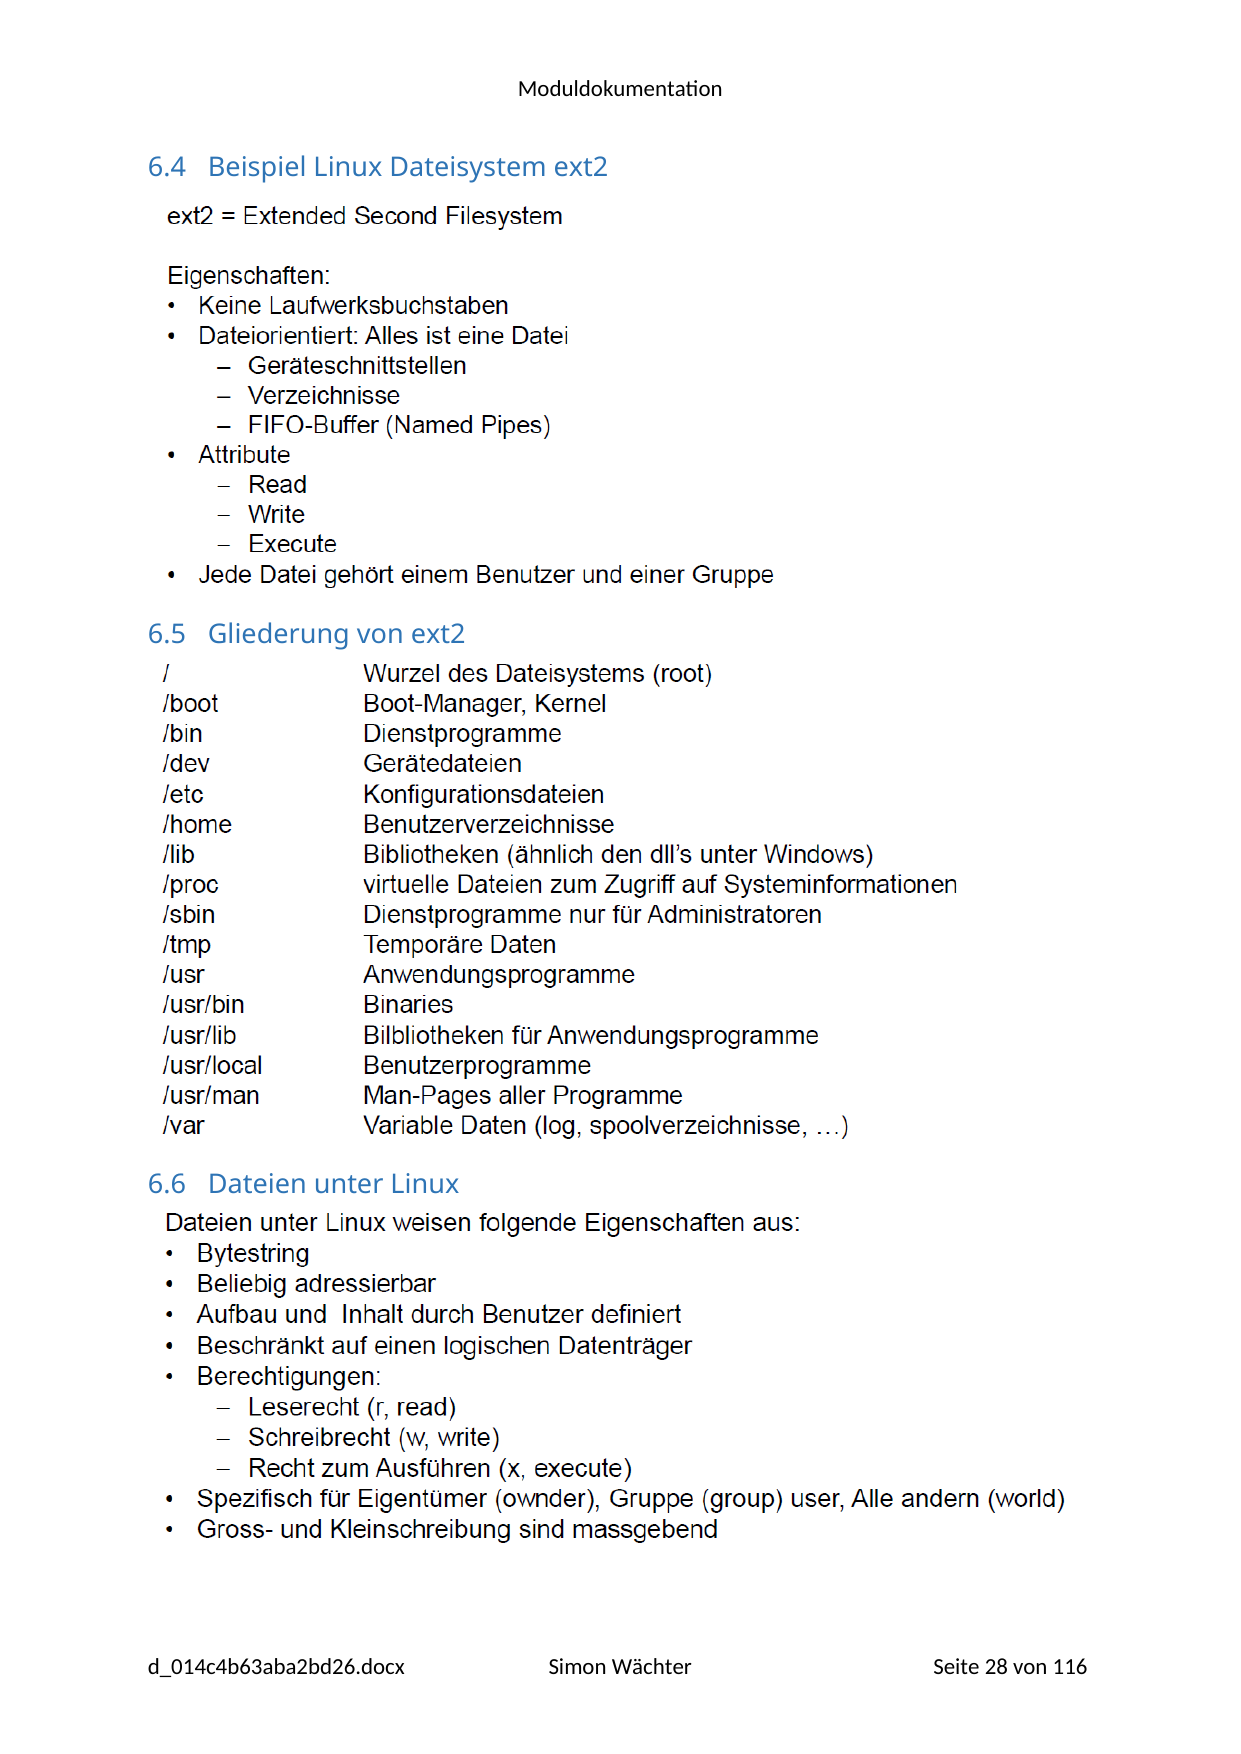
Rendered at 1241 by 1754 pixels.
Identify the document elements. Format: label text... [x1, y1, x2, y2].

picture [147, 654, 1093, 1146]
picture [147, 187, 1093, 597]
picture [147, 1204, 1093, 1553]
subtitle Dateien unter Linux [148, 1164, 1093, 1201]
subtitle Beispiel Linux Dateisystem ext2 [148, 148, 1093, 184]
subtitle Gliederung von ext2 [148, 615, 1093, 652]
